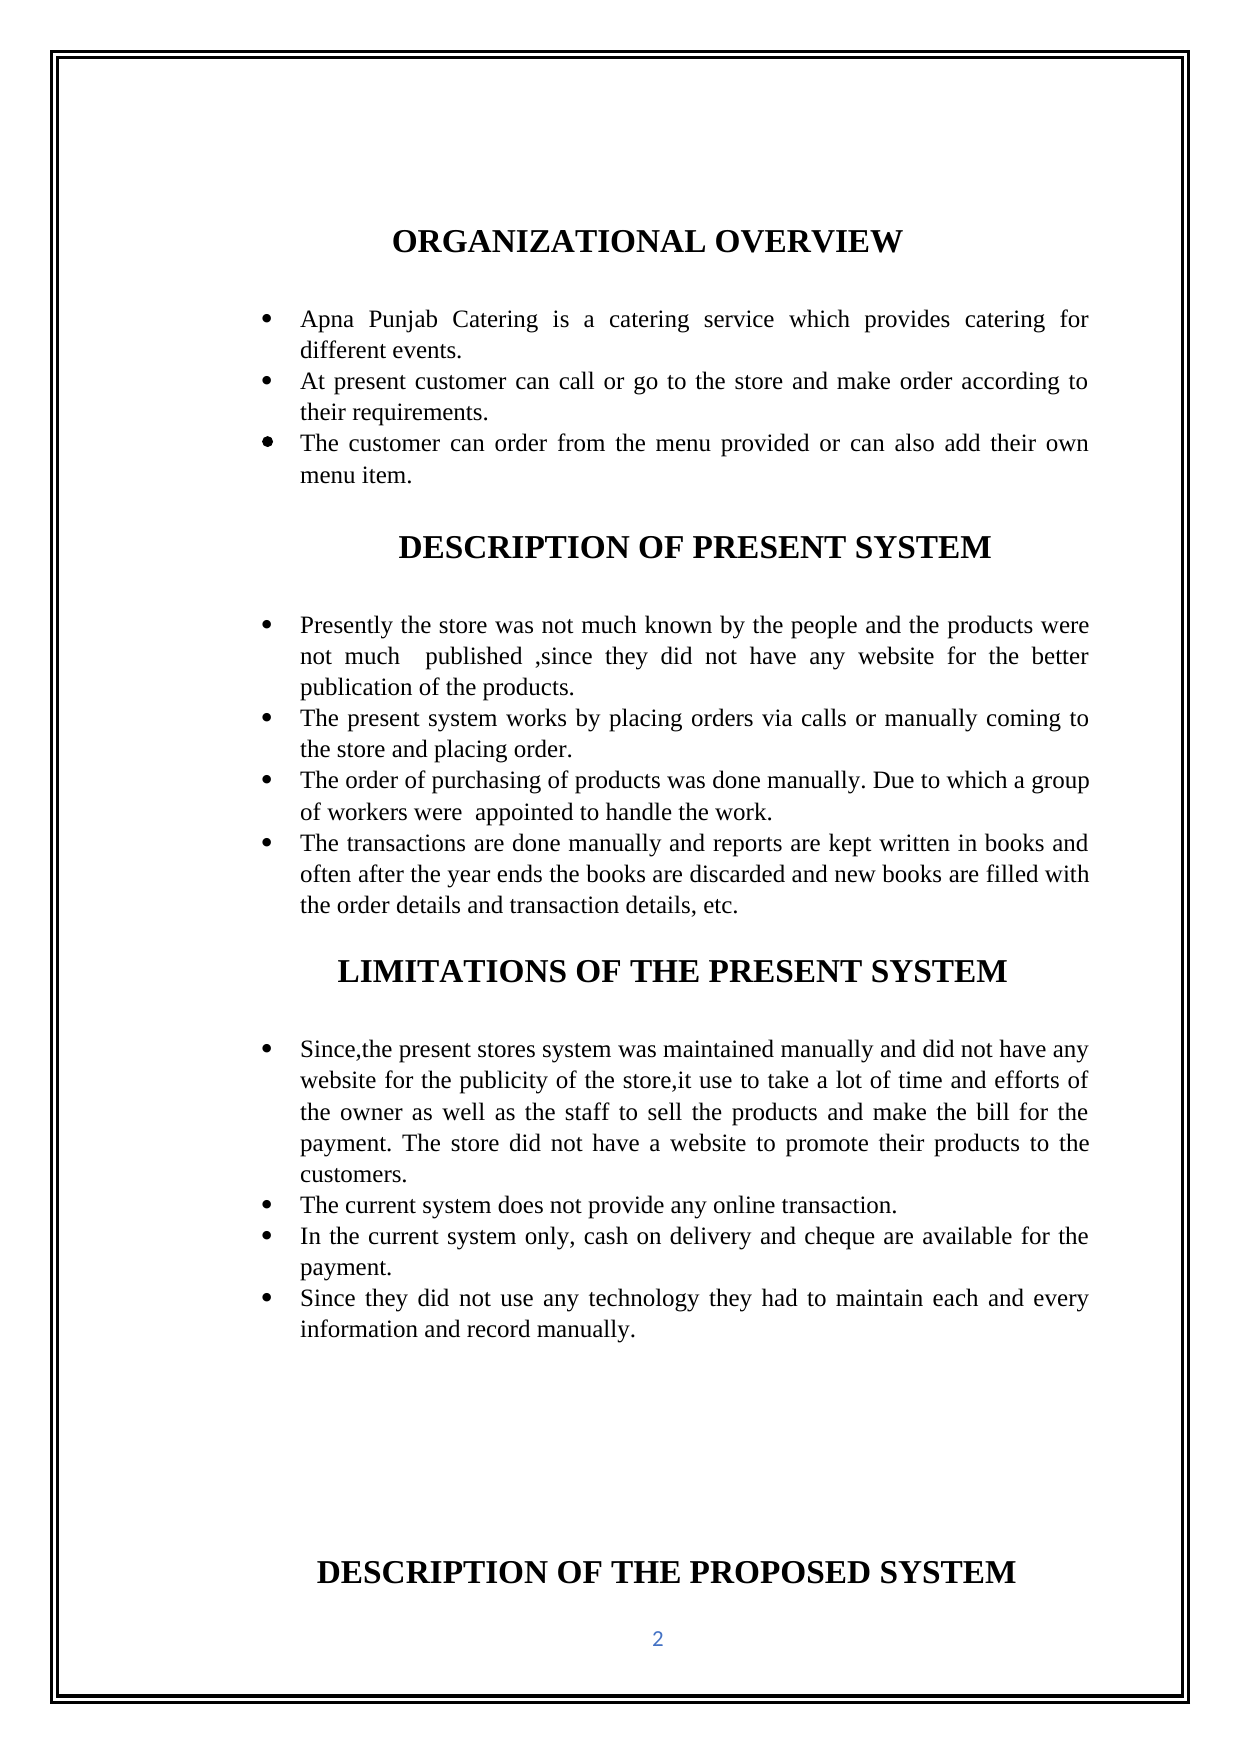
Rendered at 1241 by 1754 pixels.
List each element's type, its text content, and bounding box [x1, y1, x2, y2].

text LIMITATIONS OF THE PRESENT SYSTEM [262, 952, 1090, 990]
list In the current system only, cash on delivery and cheque are available for the payment. [262, 1221, 1090, 1281]
text DESCRIPTION OF PRESENT SYSTEM [225, 528, 1090, 566]
list The transactions are done manually and reports are kept written in books and often after the year ends the books are discarded and new books are filled with the order details and transaction details, etc. [262, 828, 1090, 918]
list At present customer can call or go to the store and make order according to their requirements. [262, 366, 1090, 426]
list Presently the store was not much known by the people and the products were not much published ,since they did not have any website for the better publication of the products. [262, 610, 1090, 701]
text DESCRIPTION OF THE PROPOSED SYSTEM [225, 1552, 1090, 1590]
list The customer can order from the menu provided or can also add their own menu item. [262, 428, 1090, 489]
list The current system does not provide any online transaction. [262, 1190, 1090, 1218]
text ORGANIZATIONAL OVERVIEW [225, 222, 1090, 260]
list The present system works by placing orders via calls or manually coming to the store and placing order. [262, 703, 1090, 763]
list The order of purchasing of products was done manually. Due to which a group of workers were appointed to handle the work. [262, 766, 1090, 825]
list Since,the present stores system was maintained manually and did not have any website for the publicity of the store,it use to take a lot of time and efforts of the owner as well as the staff to sell the products and make the bill for the payment. The store did not have a website to promote their products to the customers. [262, 1034, 1090, 1187]
list Apna Punjab Catering is a catering service which provides catering for different events. [262, 304, 1090, 364]
list Since they did not use any technology they had to maintain each and every information and record manually. [262, 1283, 1090, 1343]
